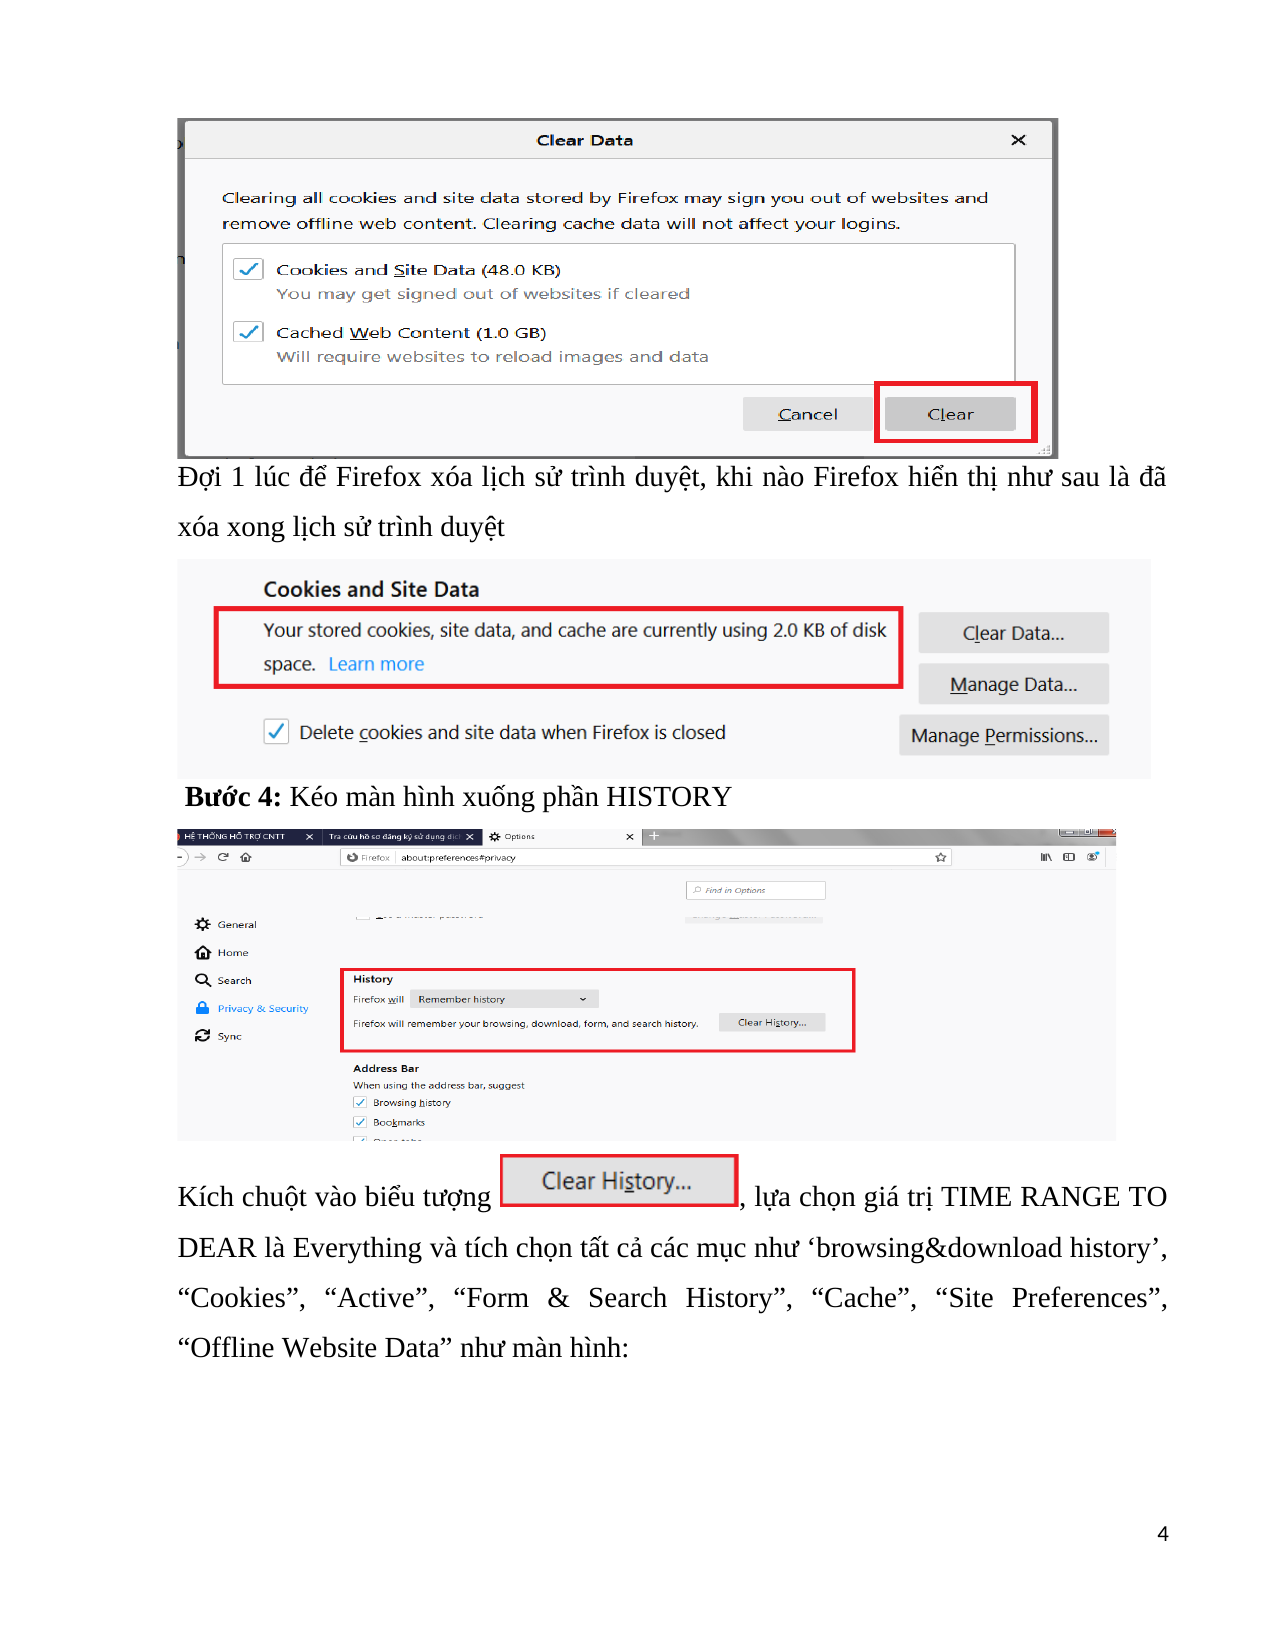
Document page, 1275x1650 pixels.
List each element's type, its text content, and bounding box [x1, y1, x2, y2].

picture [500, 1154, 739, 1207]
text Đợi 1 lúc để Firefox xóa lịch sử trình duyệt, khi nào Firefox hiển thị như sau là đã xóa xong lịch sử trình duyệt [177, 459, 1169, 543]
picture [177, 829, 1117, 1141]
text Bước 4: Kéo màn hình xuống phần HISTORY [177, 779, 1169, 812]
text Kích chuột vào biểu tượng , lựa chọn giá trị TIME RANGE TO DEAR là Everything và tích chọn tất cả các mục như ‘browsing&download history’, “Cookies”, “Active”, “Form & Search History”, “Cache”, “Site Preferences”, “Offline Website Data” như màn hình: [177, 1154, 1169, 1364]
picture [177, 118, 1059, 459]
picture [177, 559, 1151, 779]
